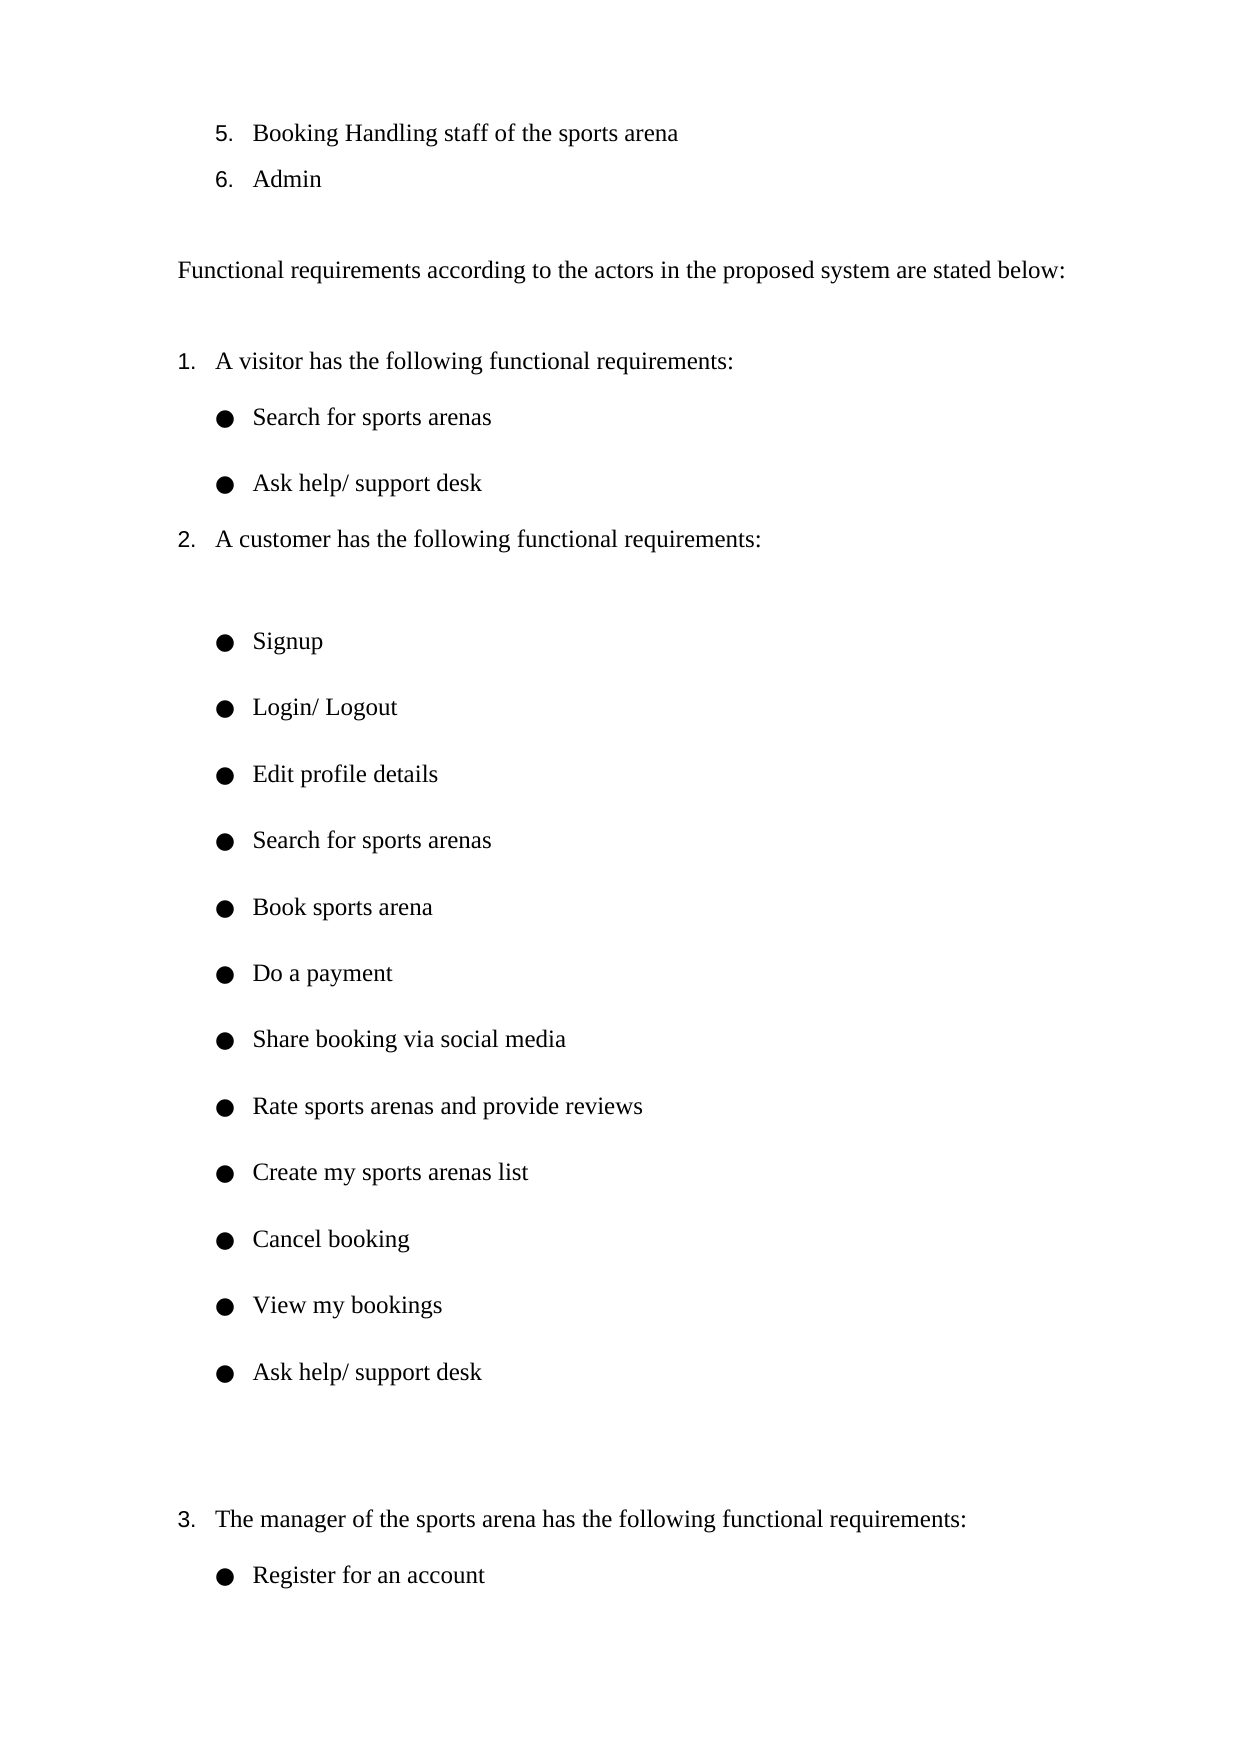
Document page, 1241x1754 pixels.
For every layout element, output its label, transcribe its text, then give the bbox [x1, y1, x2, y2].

list A visitor has the following functional requirements: [177, 346, 1122, 374]
list View my bookings [215, 1280, 1122, 1327]
list Search for sports arenas [215, 814, 1122, 862]
list Login/ Logout [215, 682, 1122, 729]
text Functional requirements according to the actors in the proposed system are stated below: [177, 255, 1122, 283]
list Ask help/ support desk [215, 458, 1122, 505]
list Book sports arena [215, 881, 1122, 928]
list Admin [215, 164, 1122, 192]
list Signup [215, 615, 1122, 662]
list Search for sports arenas [215, 391, 1122, 438]
list A customer has the following functional requirements: [177, 524, 1122, 553]
list Create my sports arenas list [215, 1147, 1122, 1194]
list Rate sports arenas and provide reviews [215, 1080, 1122, 1127]
list Ask help/ support desk [215, 1346, 1122, 1393]
list The manager of the sports arena has the following functional requirements: [177, 1504, 1122, 1532]
list Edit profile details [215, 748, 1122, 795]
list Share booking via social media [215, 1014, 1122, 1061]
list Do a payment [215, 947, 1122, 994]
list Register for an account [215, 1549, 1122, 1596]
list Booking Handling staff of the sports arena [215, 118, 1122, 147]
list Cancel booking [215, 1213, 1122, 1260]
